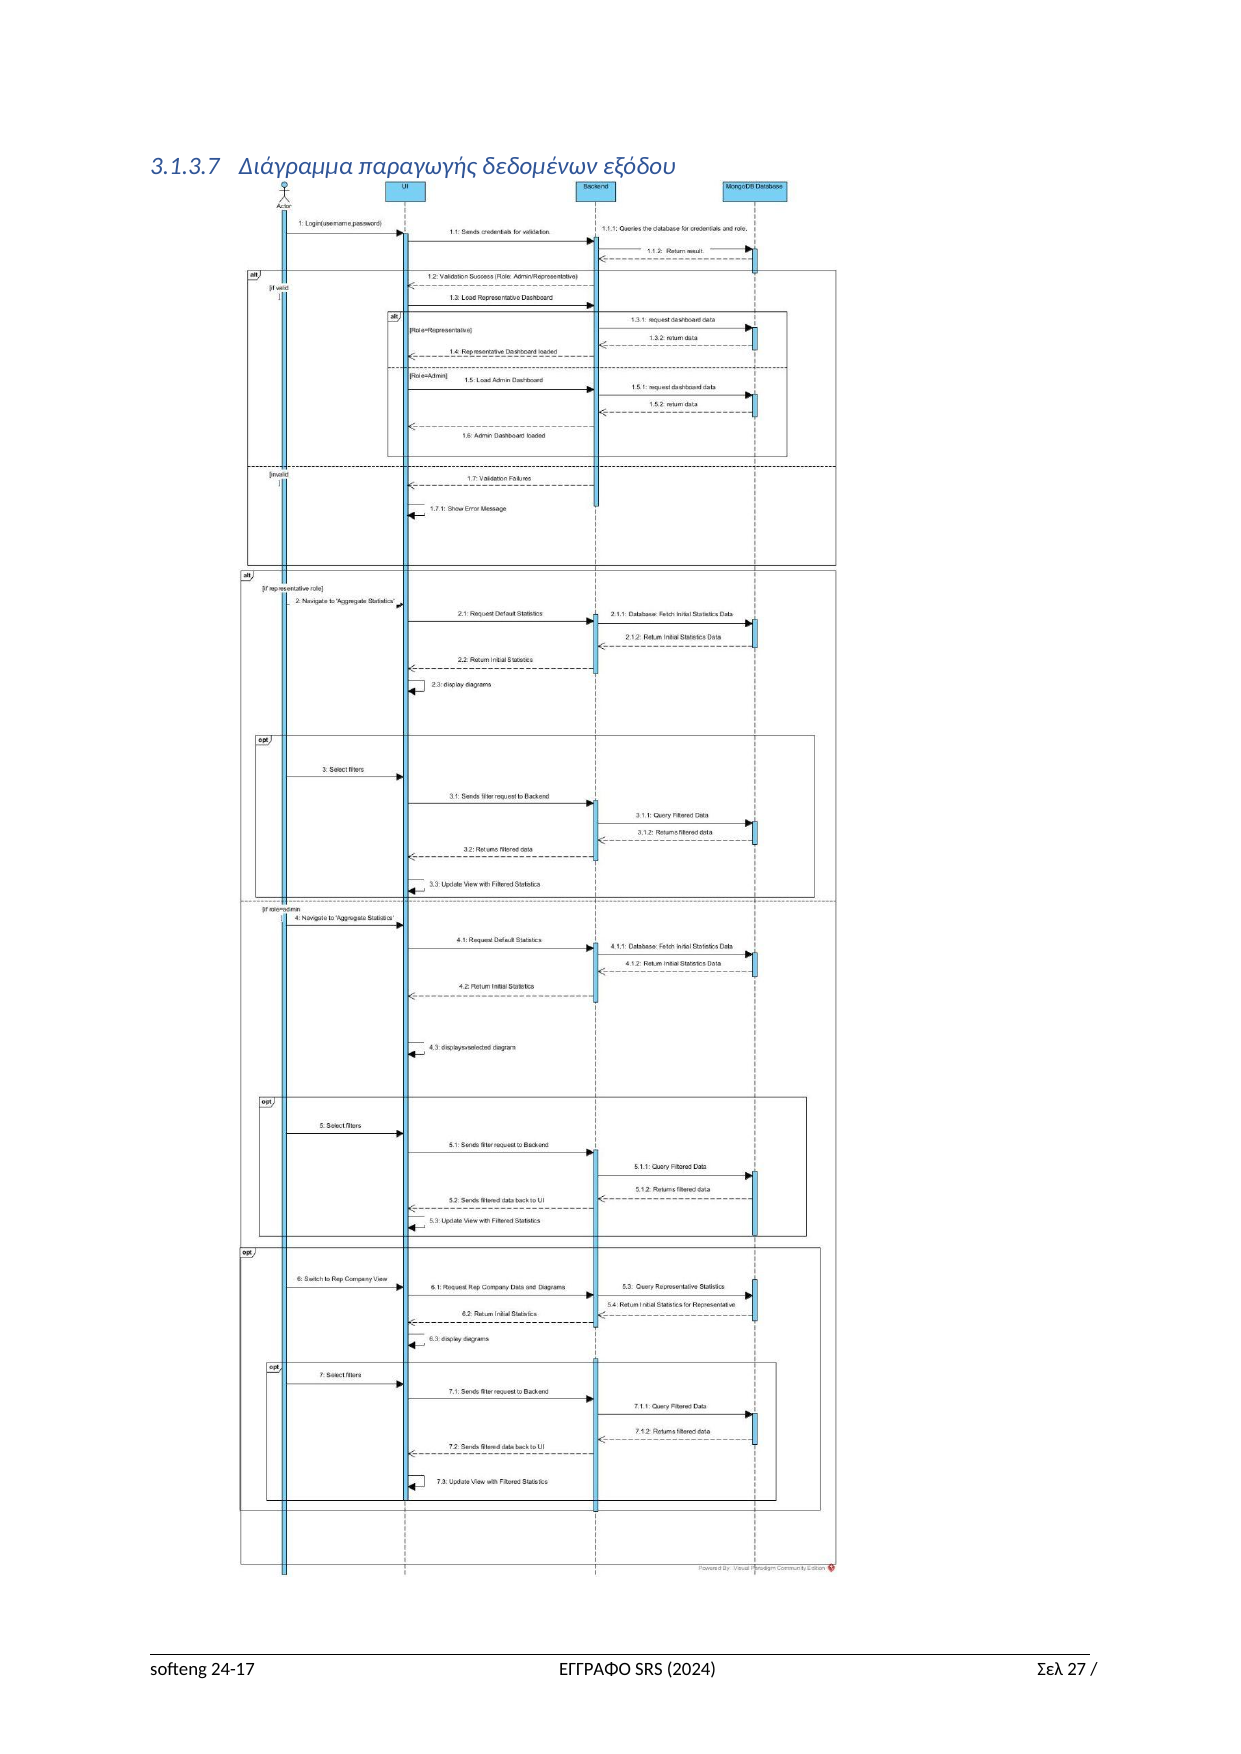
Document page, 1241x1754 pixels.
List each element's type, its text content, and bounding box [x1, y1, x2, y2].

picture [238, 180, 838, 1577]
